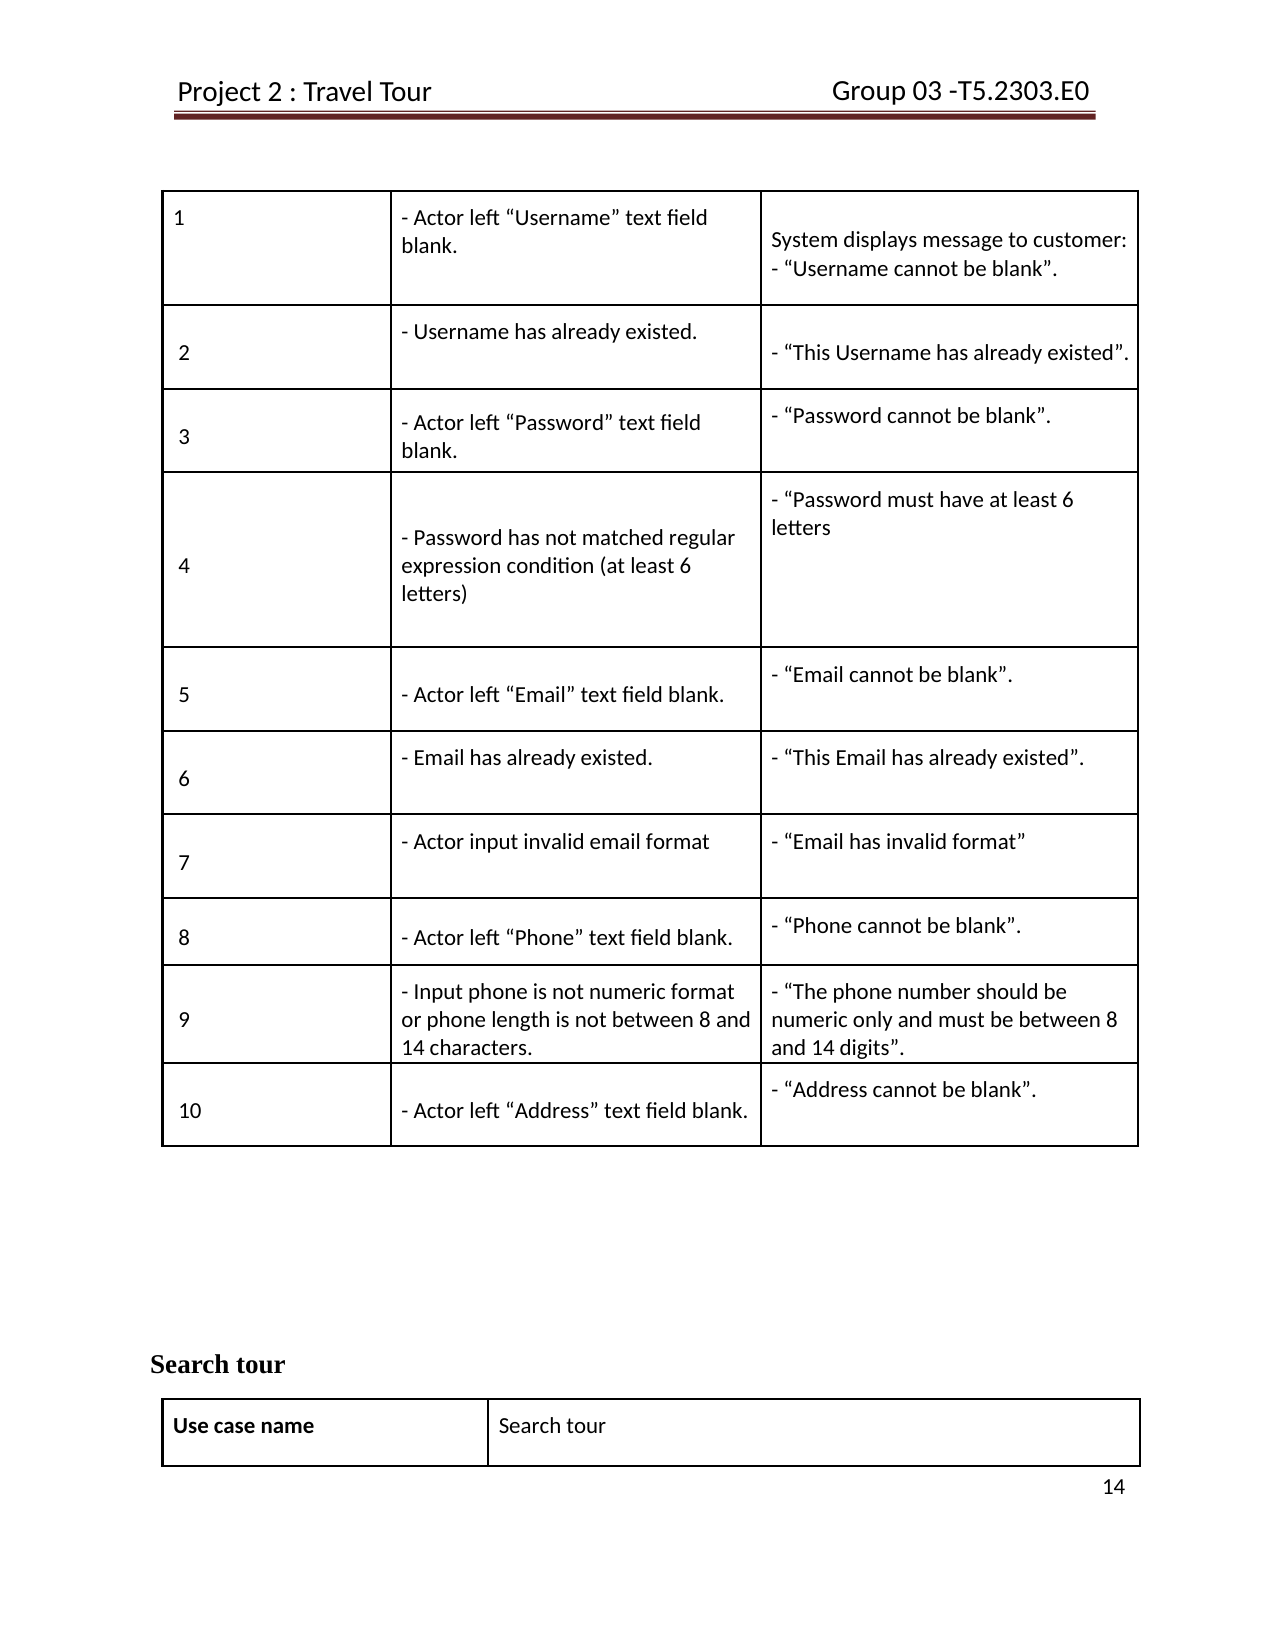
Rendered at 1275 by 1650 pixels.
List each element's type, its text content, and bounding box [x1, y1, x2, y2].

table_cell 2 [164, 306, 390, 388]
table_cell - “Password cannot be blank”. [762, 390, 1137, 471]
table_cell - “Phone cannot be blank”. [762, 899, 1137, 964]
table_cell - Actor left “Phone” text field blank. [392, 899, 760, 964]
table_header Search tour [489, 1400, 1139, 1465]
table_cell - “Password must have at least 6 letters [762, 473, 1137, 646]
table_cell - Actor left “Address” text field blank. [392, 1064, 760, 1145]
text Search tour [150, 1348, 1125, 1379]
table_cell - Username has already existed. [392, 306, 760, 388]
table_cell 9 [164, 966, 390, 1062]
table_cell - Actor left “Email” text field blank. [392, 648, 760, 729]
table_cell - Actor input invalid email format [392, 815, 760, 897]
table_cell 3 [164, 390, 390, 471]
table_cell - “This Email has already existed”. [762, 732, 1137, 813]
table_cell - Actor left “Username” text field blank. [392, 192, 760, 304]
table_cell 8 [164, 899, 390, 964]
table_cell 10 [164, 1064, 390, 1145]
table_cell 6 [164, 732, 390, 813]
table_cell - Password has not matched regular expression condition (at least 6 letters) [392, 473, 760, 646]
table_header Use case name [164, 1400, 487, 1465]
table_cell 4 [164, 473, 390, 646]
table_cell - Input phone is not numeric format or phone length is not between 8 and 14 characters. [392, 966, 760, 1062]
table_cell - “This Username has already existed”. [762, 306, 1137, 388]
table_cell 5 [164, 648, 390, 729]
table_cell - “Email cannot be blank”. [762, 648, 1137, 729]
table_cell - “Email has invalid format” [762, 815, 1137, 897]
table_cell 7 [164, 815, 390, 897]
table_cell - Email has already existed. [392, 732, 760, 813]
table_cell 1 [164, 192, 390, 304]
table_cell - “The phone number should be numeric only and must be between 8 and 14 digits”. [762, 966, 1137, 1062]
table_cell System displays message to customer: - “Username cannot be blank”. [762, 192, 1137, 304]
table_cell - Actor left “Password” text field blank. [392, 390, 760, 471]
table_cell - “Address cannot be blank”. [762, 1064, 1137, 1145]
